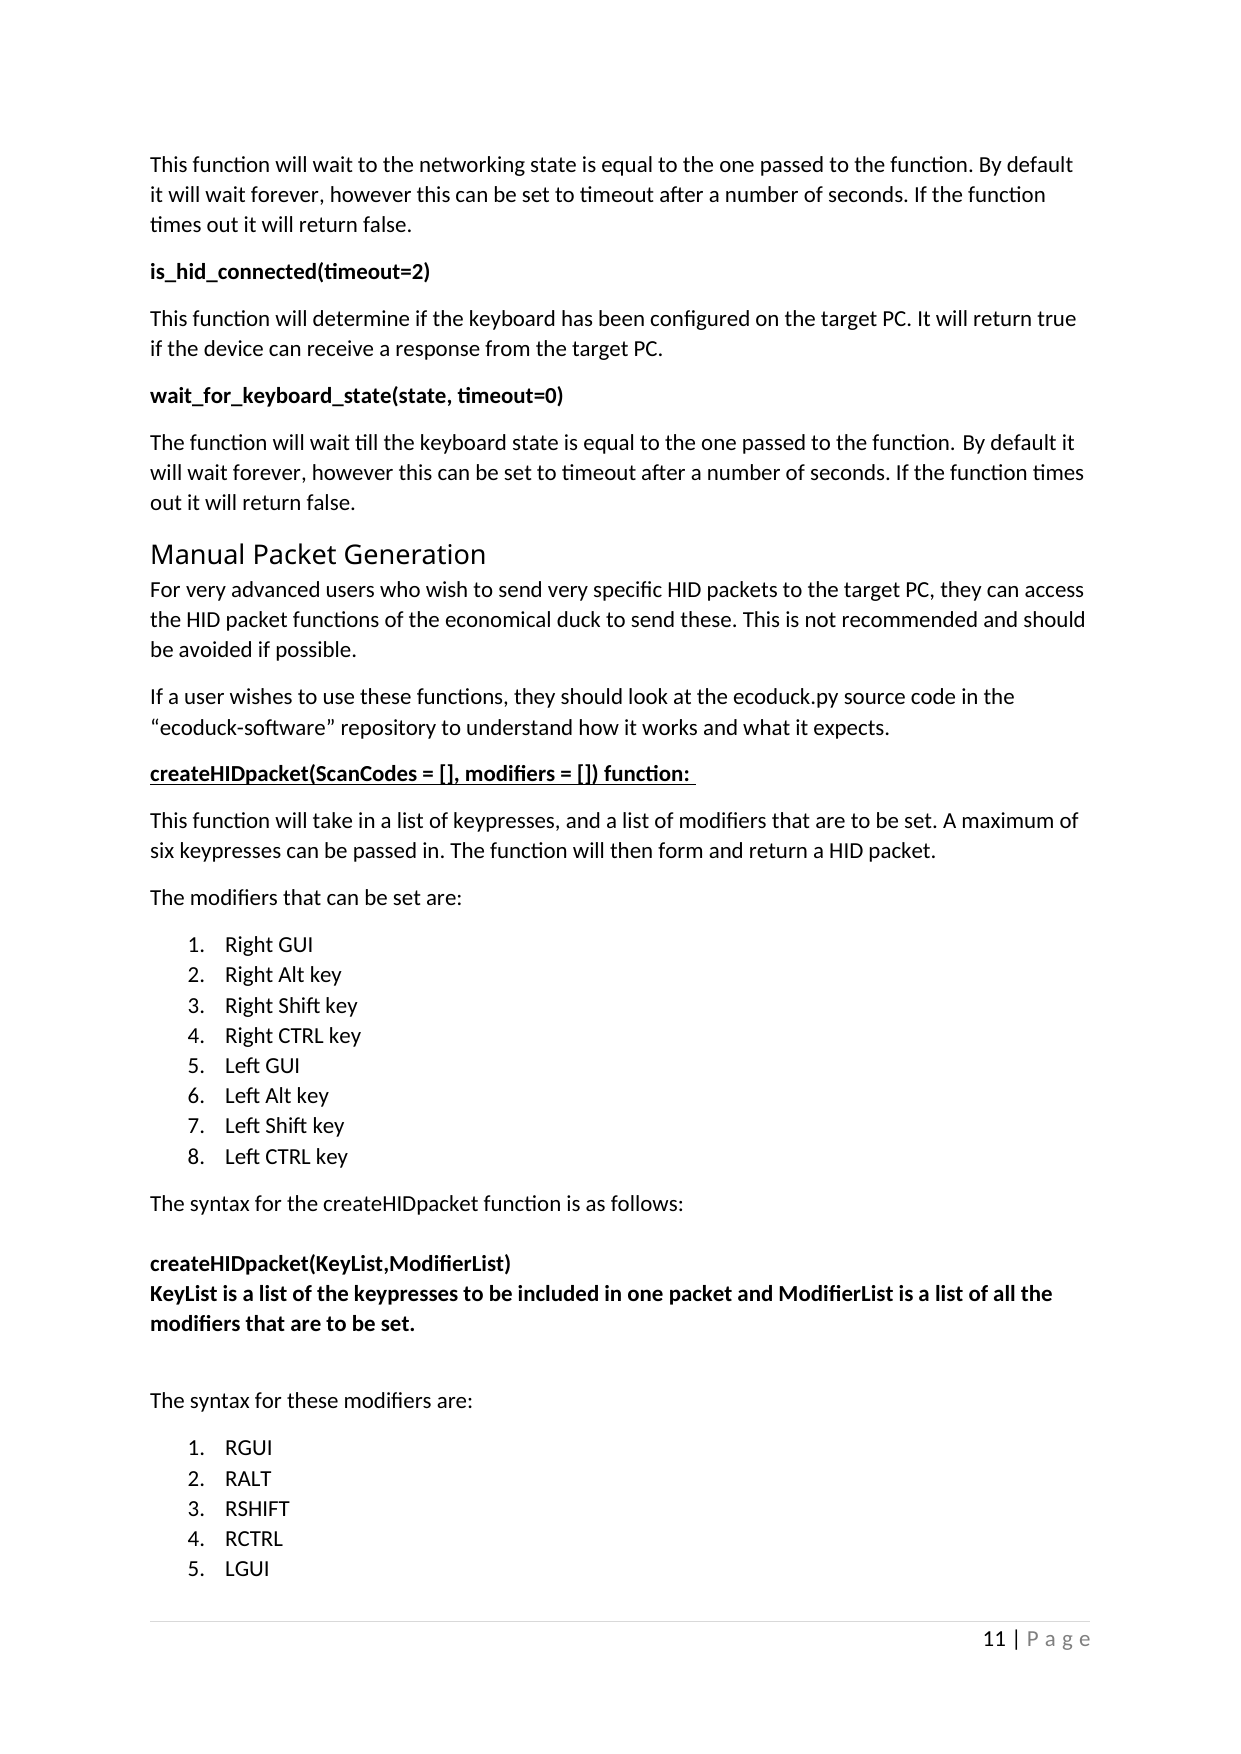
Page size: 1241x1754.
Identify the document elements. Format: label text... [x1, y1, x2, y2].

text If a user wishes to use these functions, they should look at the ecoduck.py source code in the “ecoduck-software” repository to understand how it works and what it expects. [150, 682, 1090, 741]
text The syntax for the createHIDpacket function is as follows: createHIDpacket(KeyList,ModifierList) KeyList is a list of the keypresses to be included in one packet and ModifierList is a list of all the modifiers that are to be set. [150, 1189, 1090, 1338]
text The syntax for these modifiers are: [150, 1356, 1090, 1415]
text The modifiers that can be set are: [150, 883, 1090, 912]
list Right Alt key [187, 961, 1090, 989]
text createHIDpacket(ScanCodes = [], modifiers = []) function: [150, 759, 1090, 788]
list RSHIFT [187, 1494, 1090, 1522]
list Right GUI [187, 930, 1090, 958]
list RCTRL [187, 1524, 1090, 1552]
list Left Alt key [187, 1081, 1090, 1109]
list LGUI [187, 1554, 1090, 1582]
list Left CTRL key [187, 1142, 1090, 1170]
text This function will take in a list of keypresses, and a list of modifiers that are to be set. A maximum of six keypresses can be passed in. The function will then form and return a HID packet. [150, 806, 1090, 865]
text This function will determine if the keyboard has been configured on the target PC. It will return true if the device can receive a response from the target PC. [150, 304, 1090, 362]
text This function will wait to the networking state is equal to the one passed to the function. By default it will wait forever, however this can be set to timeout after a number of seconds. If the function times out it will return false. [150, 150, 1090, 238]
text is_hid_connected(timeout=2) [150, 257, 1090, 285]
list Left GUI [187, 1051, 1090, 1079]
text wait_for_keyboard_state(state, timeout=0) [150, 381, 1090, 409]
text For very advanced users who wish to send very specific HID packets to the target PC, they can access the HID packet functions of the economical duck to send these. This is not recommended and should be avoided if possible. [150, 575, 1090, 664]
list Right Shift key [187, 991, 1090, 1019]
subtitle Manual Packet Generation [150, 535, 1090, 572]
list Left Shift key [187, 1112, 1090, 1140]
text The function will wait till the keyboard state is equal to the one passed to the function. By default it will wait forever, however this can be set to timeout after a number of seconds. If the function times out it will return false. [150, 428, 1090, 517]
list RALT [187, 1464, 1090, 1492]
list RGUI [187, 1433, 1090, 1462]
list Right CTRL key [187, 1021, 1090, 1049]
